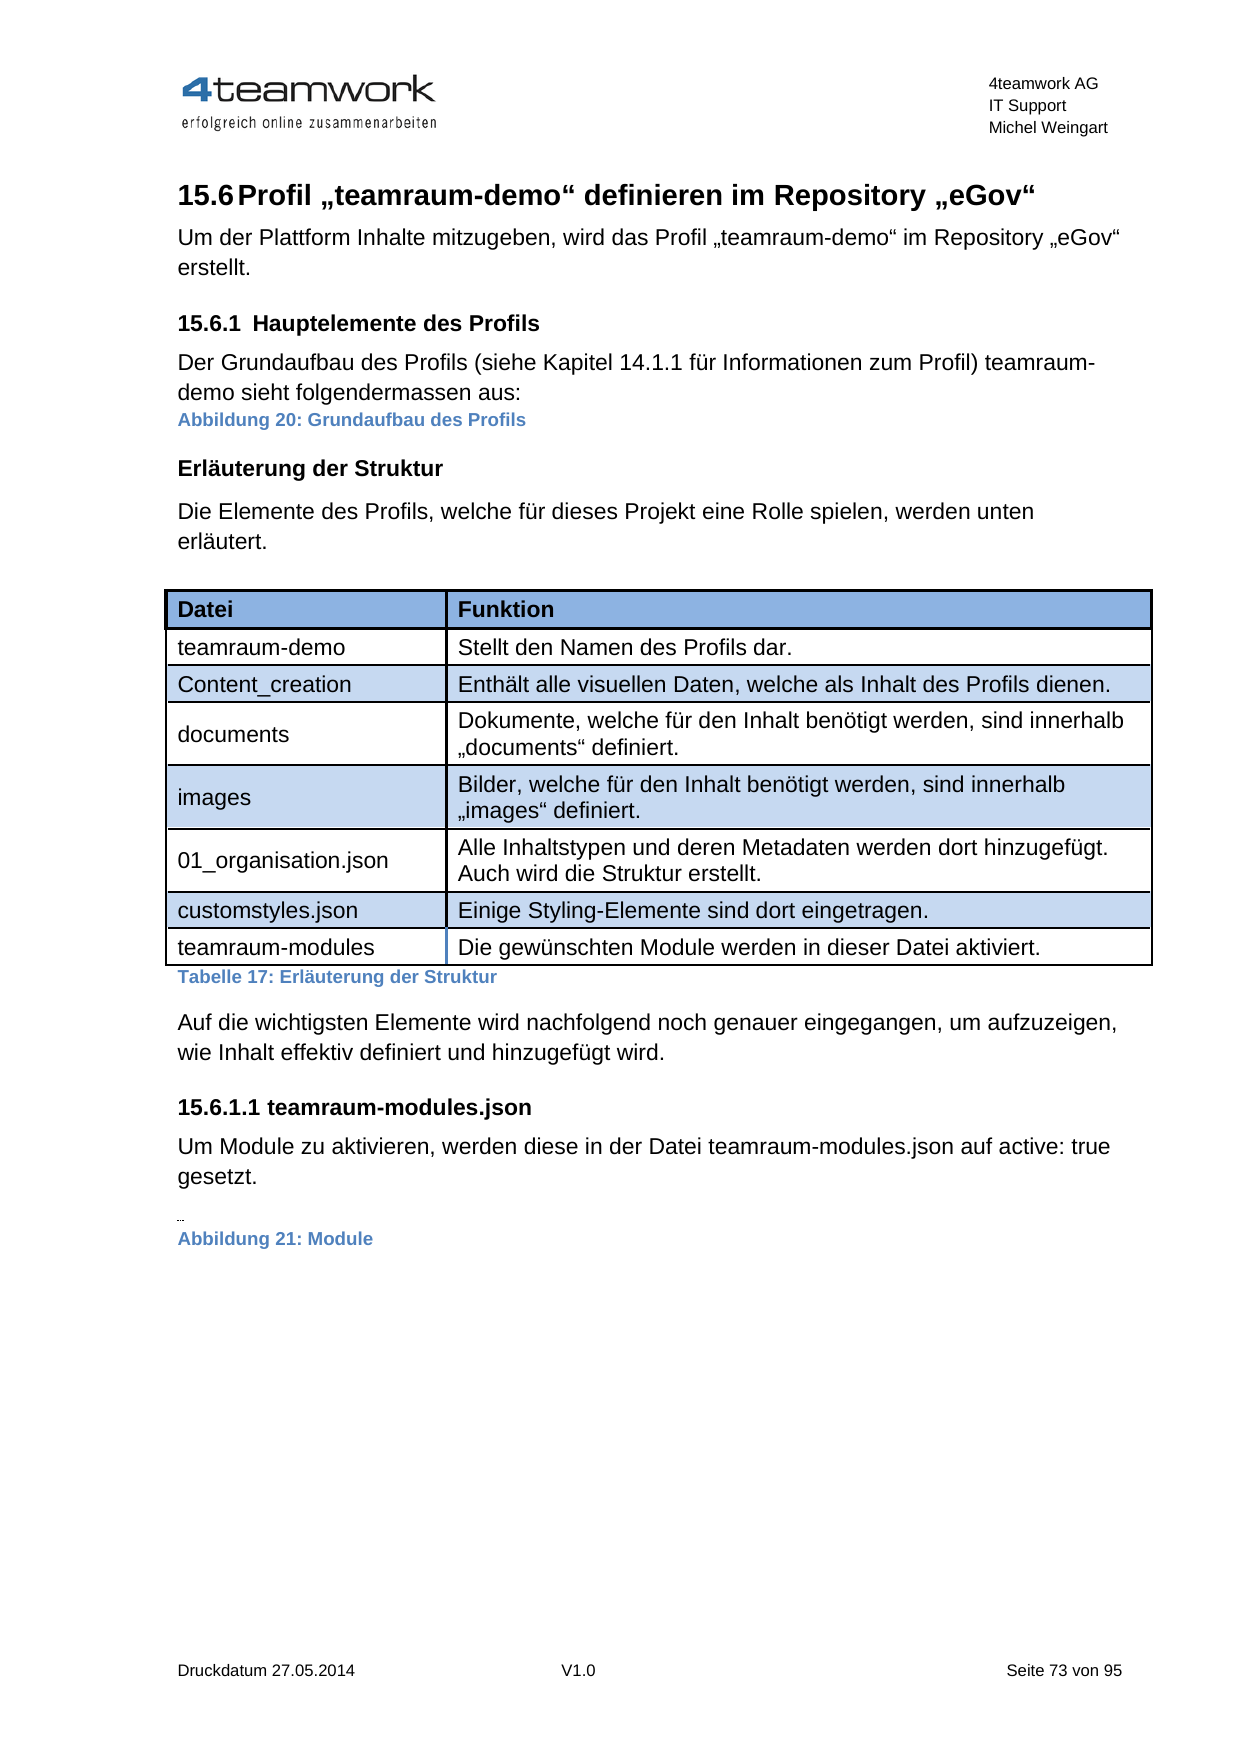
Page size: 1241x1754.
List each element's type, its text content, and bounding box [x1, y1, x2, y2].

table_cell documents [167, 701, 445, 764]
picture [177, 69, 440, 134]
table_header Funktion [448, 592, 1150, 627]
table_cell images [167, 764, 445, 827]
table_cell teamraum-modules [167, 927, 445, 964]
table_cell customstyles.json [167, 891, 445, 927]
table_header Datei [168, 592, 445, 627]
table_cell Die gewünschten Module werden in dieser Datei aktiviert. [448, 927, 1151, 964]
text Der Grundaufbau des Profils (siehe Kapitel 14.1.1 für Informationen zum Profil) teamraum-demo sieht folgendermassen aus: [177, 348, 1122, 405]
subtitle teamraum-modules.json [177, 1094, 1122, 1120]
subtitle Hauptelemente des Profils [177, 309, 1122, 336]
table_cell 01_organisation.json [167, 828, 445, 891]
text Um der Plattform Inhalte mitzugeben, wird das Profil „teamraum-demo“ im Repository „eGov“ erstellt. [177, 224, 1122, 281]
table_cell Content_creation [167, 664, 445, 701]
table_cell Alle Inhaltstypen und deren Metadaten werden dort hinzugefügt. Auch wird die Struktur erstellt. [448, 828, 1151, 891]
subtitle Profil „teamraum-demo“ definieren im Repository „eGov“ [177, 178, 1122, 212]
text Die Elemente des Profils, welche für dieses Projekt eine Rolle spielen, werden unten erläutert. [177, 498, 1122, 555]
table_cell Stellt den Namen des Profils dar. [448, 630, 1151, 664]
text Auf die wichtigsten Elemente wird nachfolgend noch genauer eingegangen, um aufzuzeigen, wie Inhalt effektiv definiert und hinzugefügt wird. [177, 1008, 1122, 1065]
table_cell teamraum-demo [167, 630, 445, 664]
text Erläuterung der Struktur [177, 455, 1122, 482]
text Um Module zu aktivieren, werden diese in der Datei teamraum-modules.json auf active: true gesetzt. [177, 1133, 1122, 1189]
table_cell Enthält alle visuellen Daten, welche als Inhalt des Profils dienen. [448, 664, 1151, 701]
table_cell Einige Styling-Elemente sind dort eingetragen. [448, 891, 1151, 927]
table_cell Dokumente, welche für den Inhalt benötigt werden, sind innerhalb „documents“ definiert. [448, 701, 1151, 764]
table_cell Bilder, welche für den Inhalt benötigt werden, sind innerhalb „images“ definiert. [448, 764, 1151, 827]
